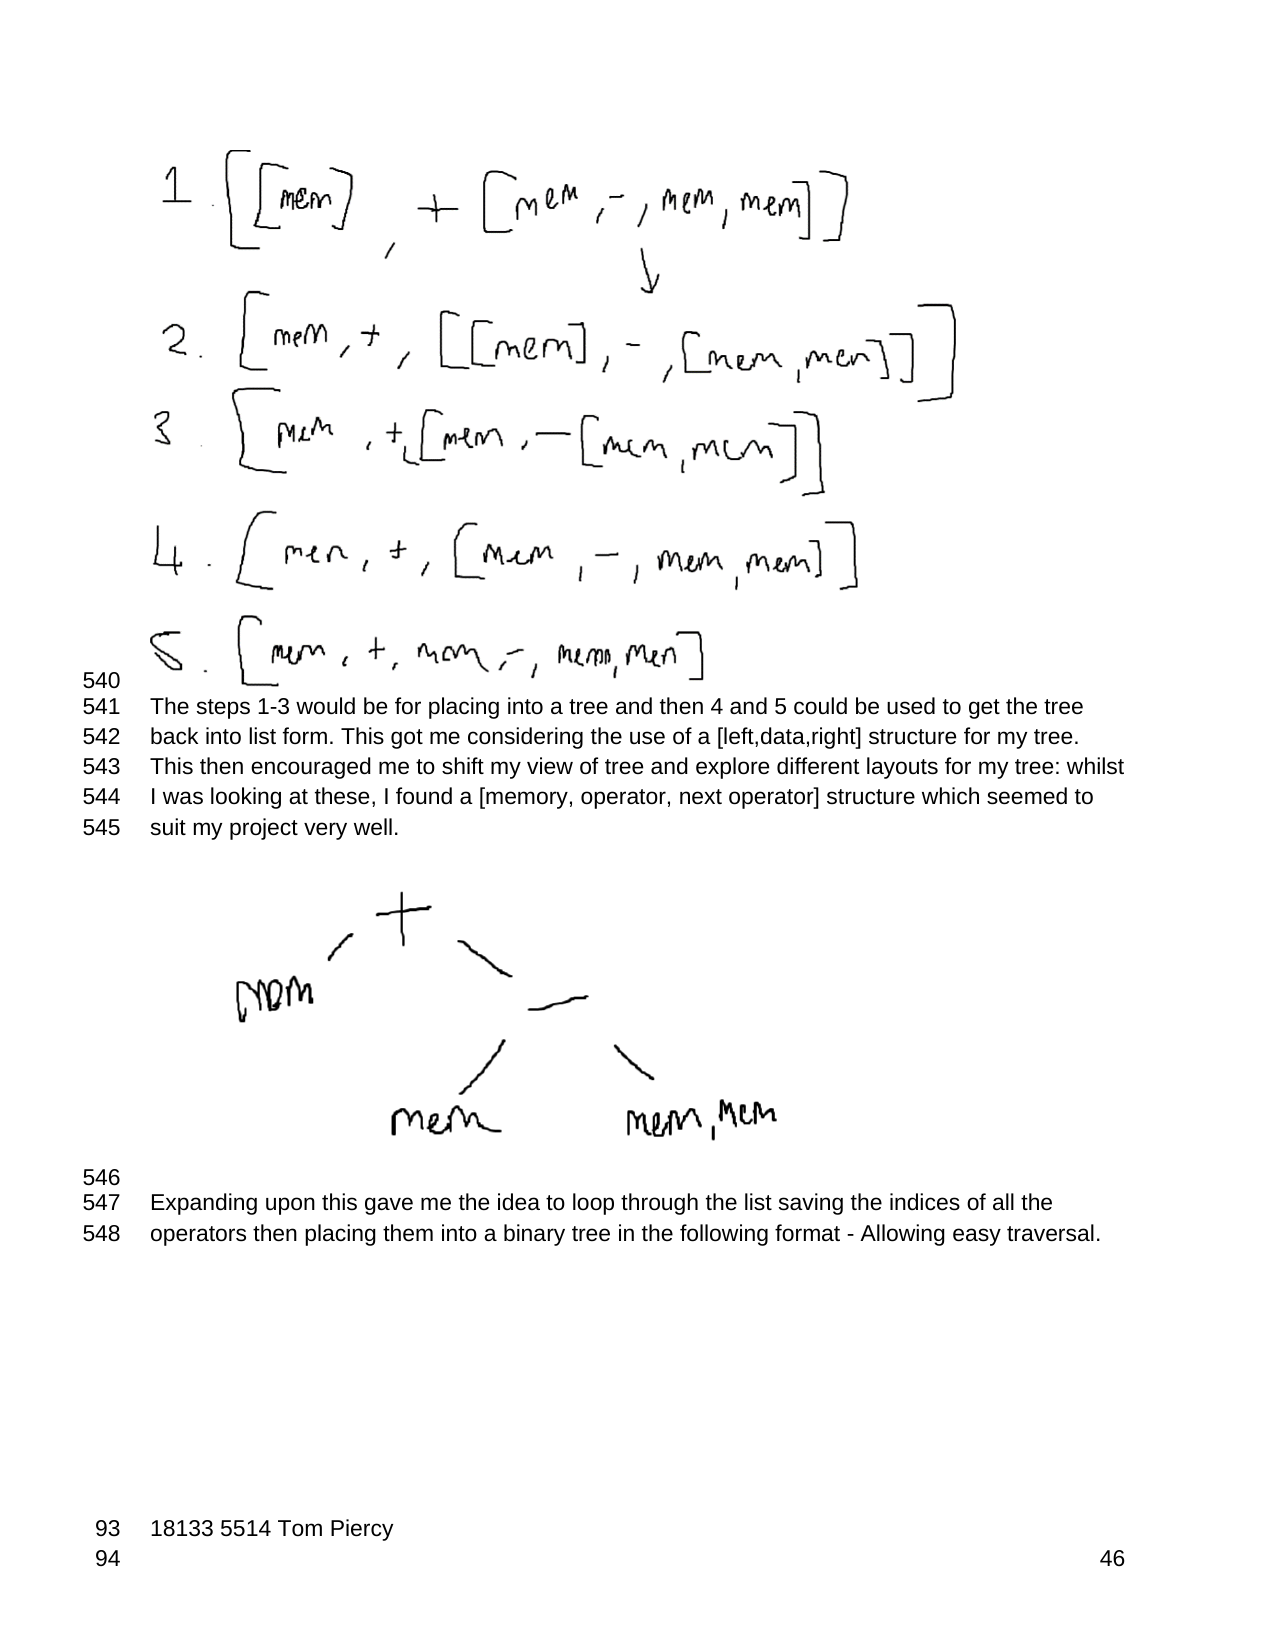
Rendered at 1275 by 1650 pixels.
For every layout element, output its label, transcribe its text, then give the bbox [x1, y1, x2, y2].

text Expanding upon this gave me the idea to loop through the list saving the indices of all the operators then placing them into a binary tree in the following format - Allowing easy traversal. [150, 1189, 1125, 1246]
text The steps 1-3 would be for placing into a tree and then 4 and 5 could be used to get the tree back into list form. This got me considering the use of a [left,data,right] structure for my tree. This then encouraged me to shift my view of tree and explore different layouts for my tree: whilst I was looking at these, I found a [memory, operator, next operator] structure which seemed to suit my project very well. [150, 693, 1125, 840]
picture [150, 843, 846, 1186]
picture [150, 150, 988, 689]
